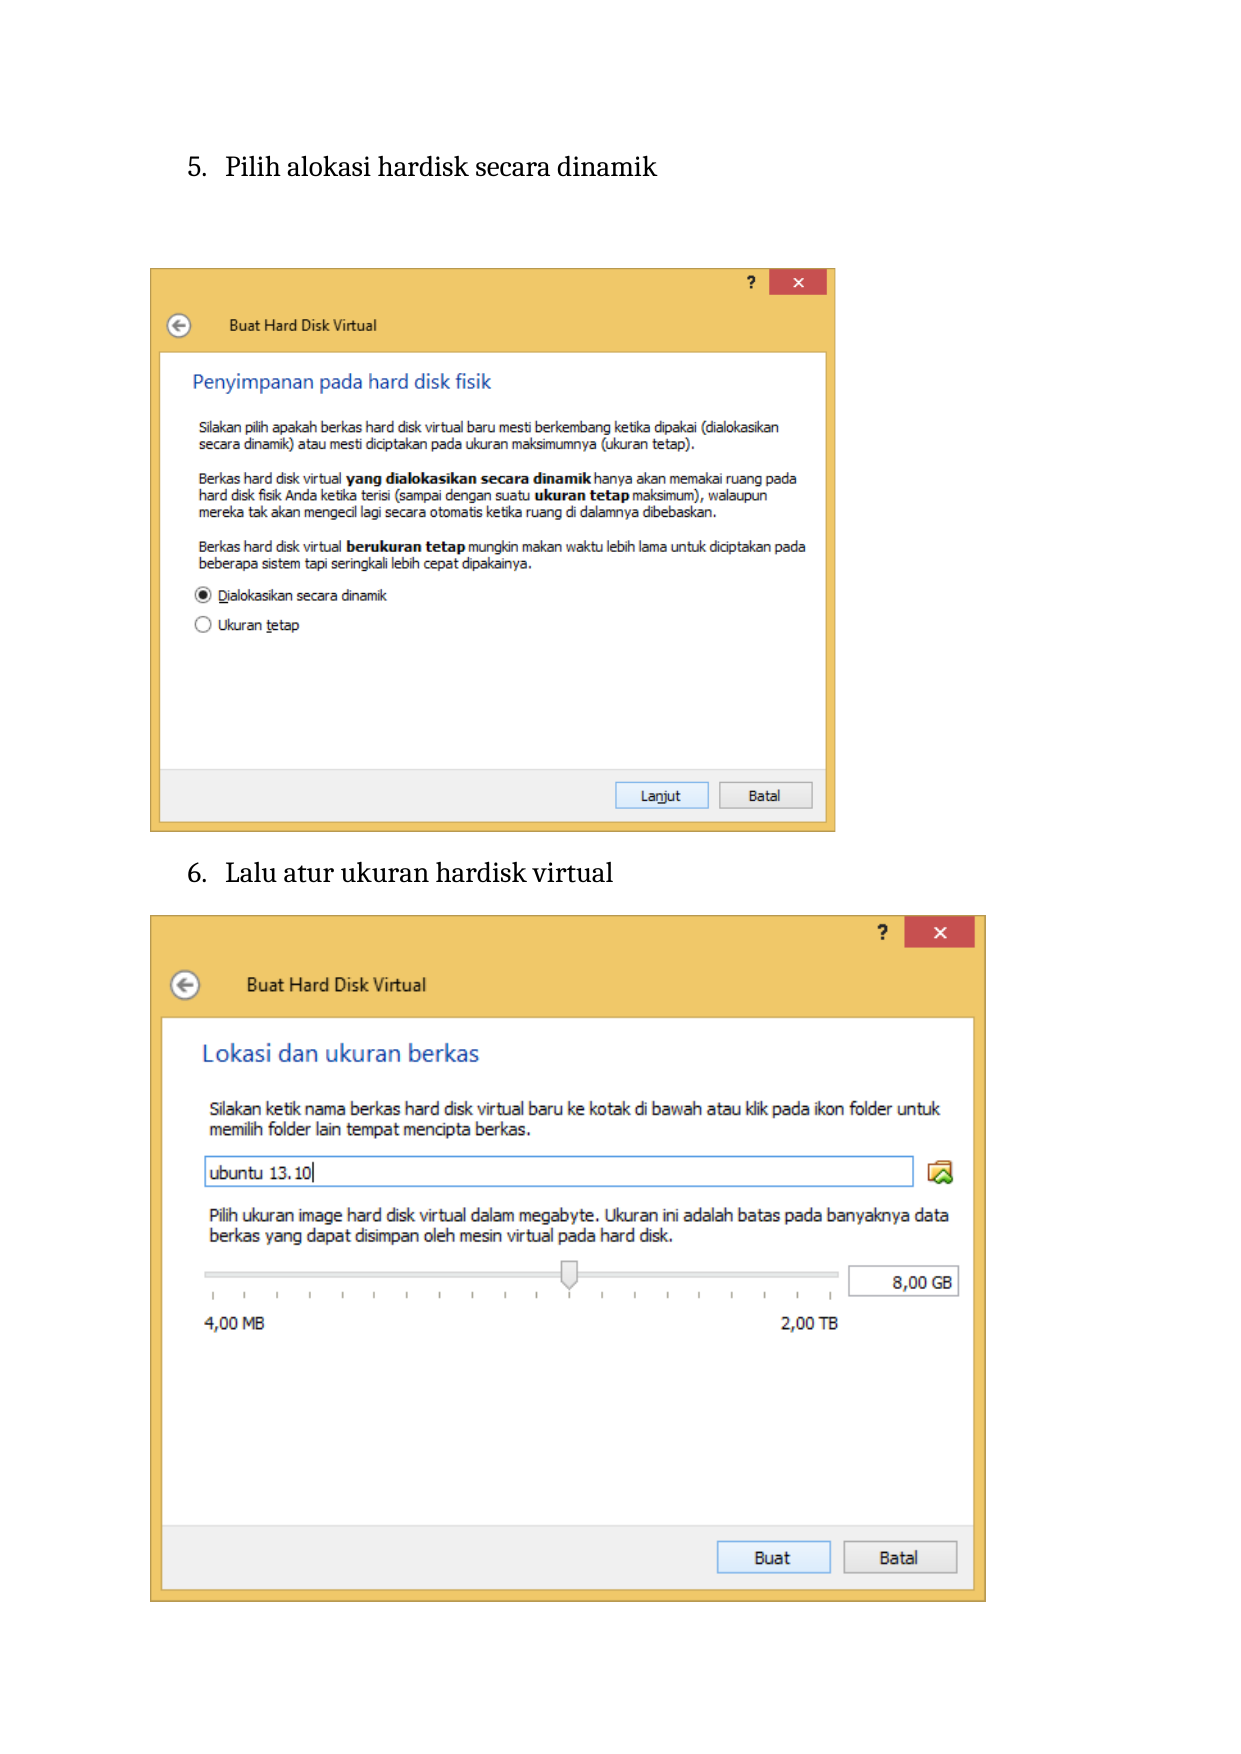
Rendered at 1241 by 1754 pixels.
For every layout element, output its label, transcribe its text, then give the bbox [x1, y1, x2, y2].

list Pilih alokasi hardisk secara dinamik [187, 150, 1090, 183]
picture [150, 268, 836, 832]
list Lalu atur ukuran hardisk virtual [187, 856, 1090, 890]
picture [150, 915, 986, 1602]
